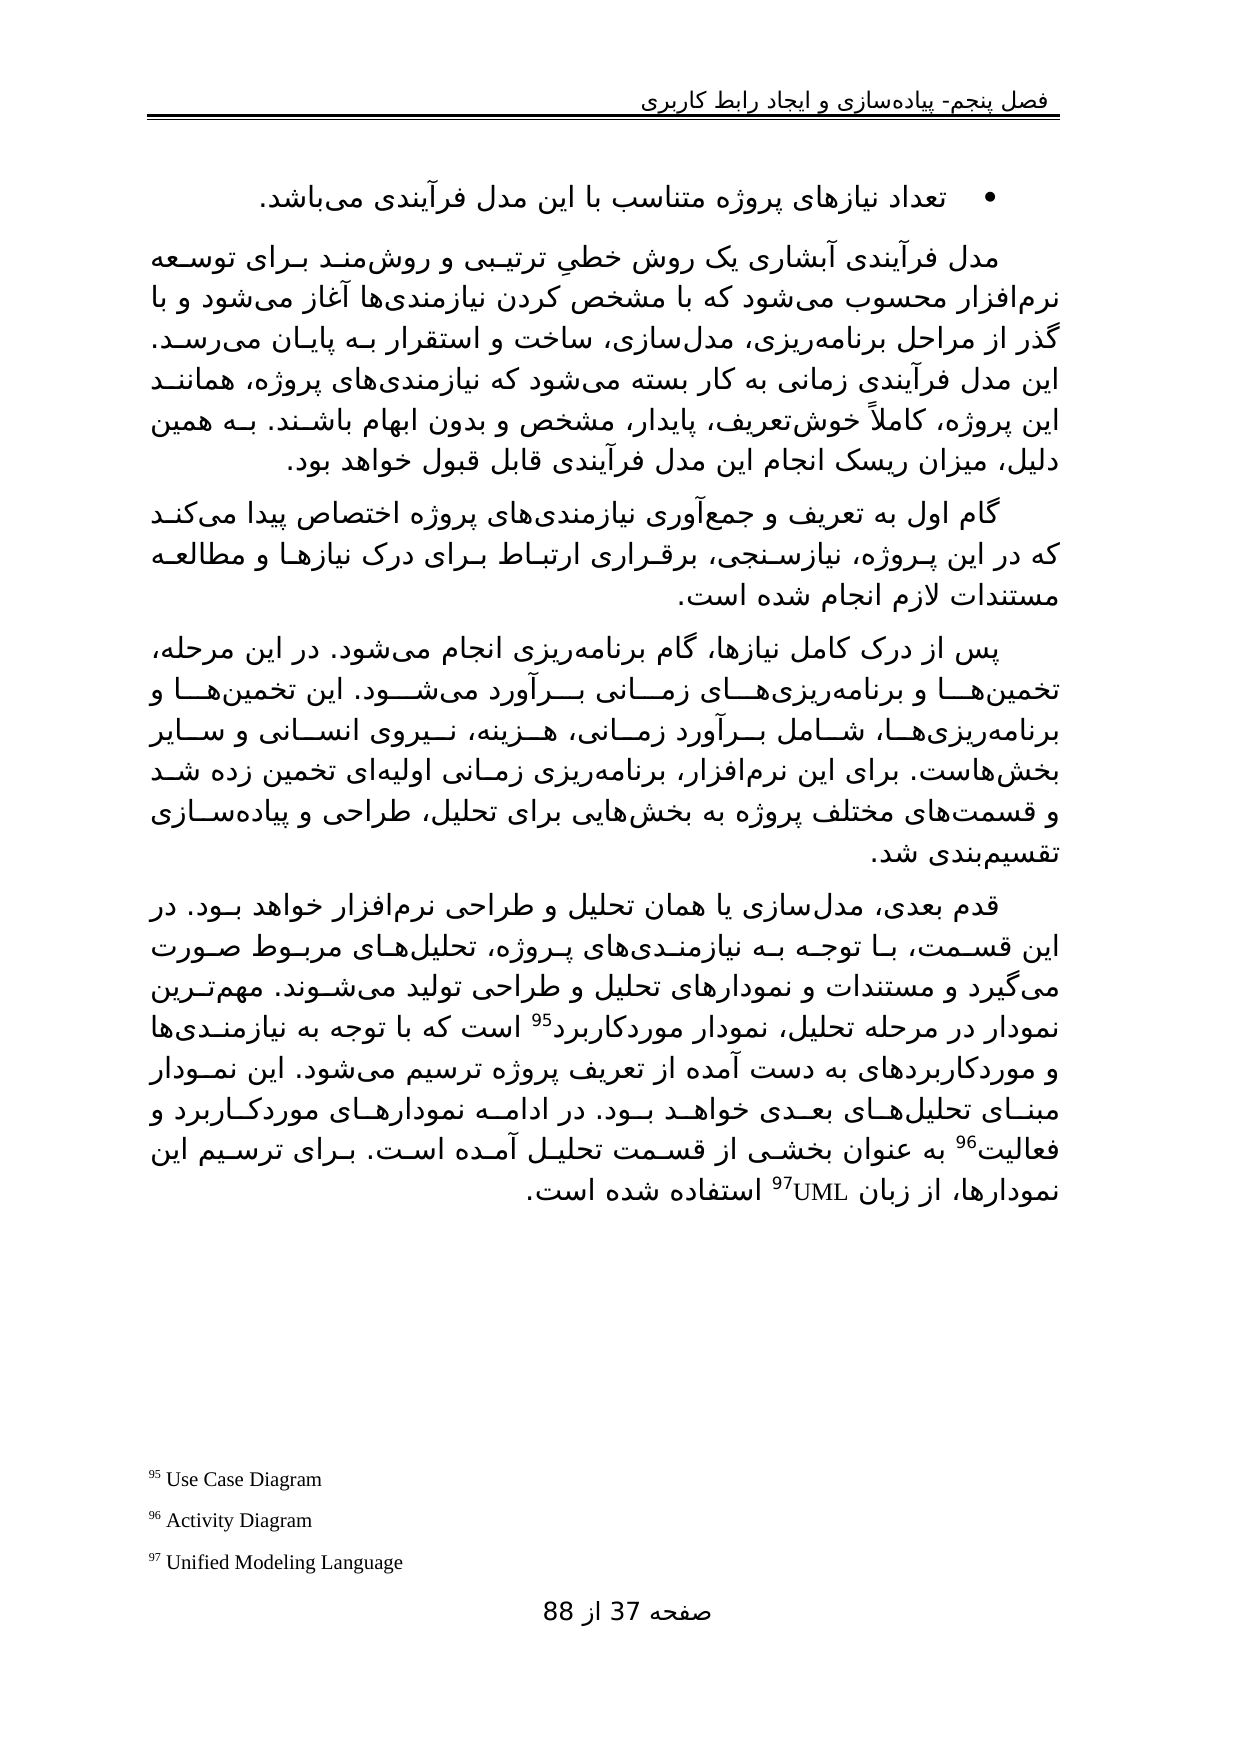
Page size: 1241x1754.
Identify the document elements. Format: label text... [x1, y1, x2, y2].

text پس از درک کامل نیازها، گام برنامه‌ریزی انجام می‌شود. در این مرحله، تخمین‌ها و برنامه‌ریزی‌های زمانی برآورد می‌شود. این تخمین‌ها و برنامه‌ریزی‌ها، شامل برآورد زمانی، هزینه‌، نیروی انسانی و سایر بخش‌هاست. برای این نرم‌افزار، برنامه‌ریزی زمانی اولیه‌ای تخمین زده شد و قسمت‌های مختلف پروژه به بخش‌هایی برای تحلیل، طراحی و پیاده‌سازی تقسیم‌بندی شد. [150, 826, 1060, 1064]
text گام اول به تعریف و جمع‌آوری نیازمندی‌های پروژه اختصاص پیدا می‌کند که در این پروژه، نیازسنجی، برقراری ارتباط برای درک نیازها و مطالعه مستندات لازم انجام شده است. [150, 692, 1060, 807]
list تعداد نیازهای پروژه متناسب با این مدل فرآیندی می‌باشد. [150, 375, 985, 409]
list از حیث تولید مستندات، شرایط بهتر و آسان‌تری دارد. [150, 180, 985, 214]
text قدم بعدی، مدل‌سازی یا همان تحلیل و طراحی نرم‌افزار خواهد بود. در این قسمت، با توجه به نیازمندی‌های پروژه، تحلیل‌های مربوط صورت می‌گیرد و مستندات و نمودارهای تحلیل و طراحی تولید می‌شوند. مهم‌ترین نمودار در مرحله تحلیل، نمودار موردکاربرد است که با توجه به نیازمندی‌ها و موردکاربردهای به دست آمده از تعریف پروژه ترسیم می‌شود. این نمودار مبنای تحلیل‌های بعدی خواهد بود. در ادامه نمودارهای موردکاربرد و فعالیت به عنوان بخشی از قسمت تحلیل آمده است. برای ترسیم این نمودارها، از زبان UML استفاده شده است. [150, 1083, 1060, 1402]
text مدل فرآیندی آبشاری یک روش خطیِ ترتیبی و روش‌مند برای توسعه نرم‌افزار محسوب می‌شود که با مشخص کردن نیازمندی‌ها آغاز می‌شود و با گذر از مراحل برنامه‌ریزی، مدل‌سازی، ساخت و استقرار به پایان می‌رسد. این مدل فرآیندی زمانی به کار بسته می‌شود که نیازمندی‌های پروژه، همانند این پروژه، کاملاً خوش‌تعریف، پایدار، مشخص و بدون ابهام باشند. به همین دلیل، میزان ریسک انجام این مدل فرآیندی قابل قبول خواهد بود. [150, 435, 1060, 672]
list مراحل به سادگی قابل بررسی و کنترل هستند. [150, 219, 985, 253]
list مراحل هم‌پوشانی ندارند و با پیمایش یکباره مدل فرآیندی، نرم‌افزار به طور کامل تولید شده است. [150, 297, 985, 370]
list هر مرحله، تحویل‌دادنی‌ها و روش مرور مشخصی دارند. [150, 258, 985, 292]
